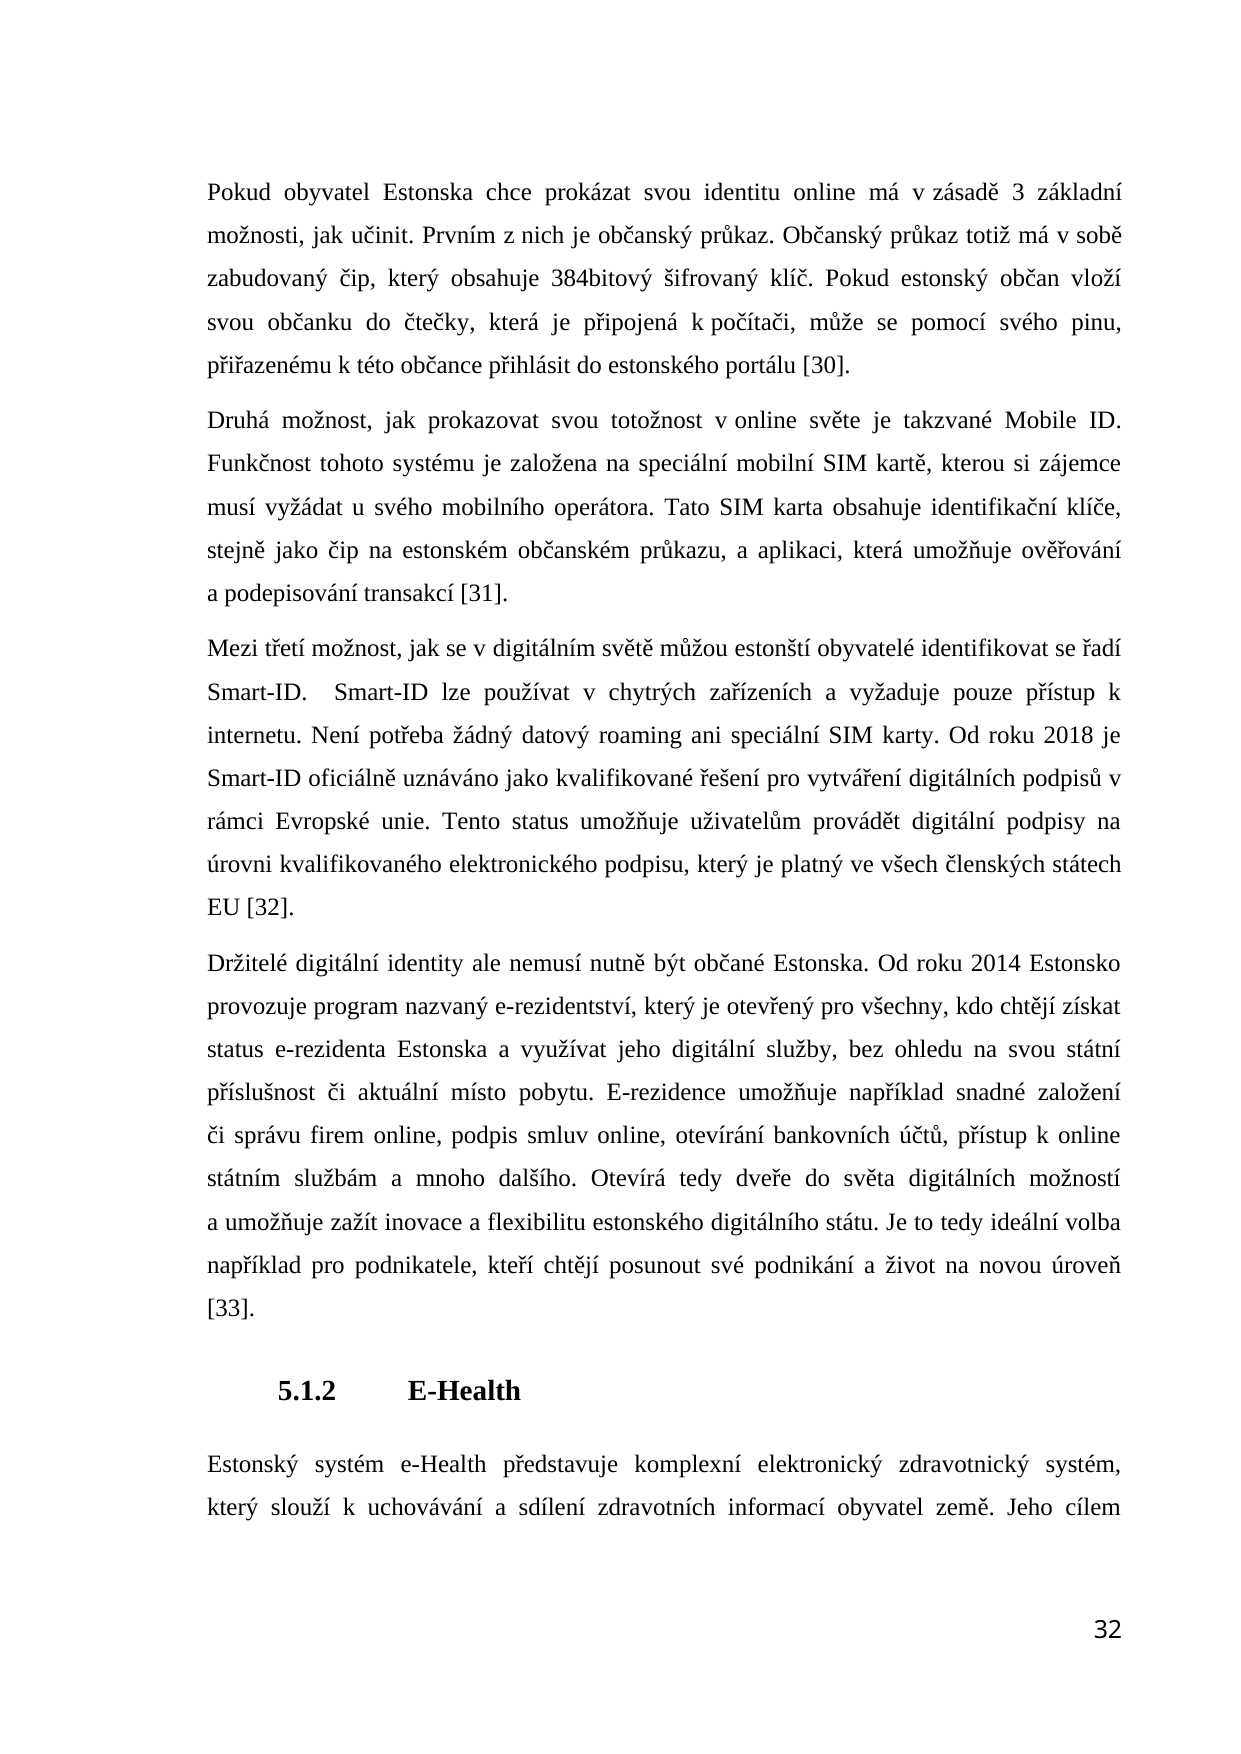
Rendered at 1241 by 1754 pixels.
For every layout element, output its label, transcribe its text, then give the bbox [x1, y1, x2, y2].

text Druhá možnost, jak prokazovat svou totožnost v online světe je takzvané Mobile ID. Funkčnost tohoto systému je založena na speciální mobilní SIM kartě, kterou si zájemce musí vyžádat u svého mobilního operátora. Tato SIM karta obsahuje identifikační klíče, stejně jako čip na estonském občanském průkazu, a aplikaci, která umožňuje ověřování a podepisování transakcí . [207, 405, 1122, 607]
text E-Health [278, 1373, 1122, 1407]
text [207, 1449, 1122, 1521]
text Pokud obyvatel Estonska chce prokázat svou identitu online má v zásadě 3 základní možnosti, jak učinit. Prvním z nich je občanský průkaz. Občanský průkaz totiž má v sobě zabudovaný čip, který obsahuje 384bitový šifrovaný klíč. Pokud estonský občan vloží svou občanku do čtečky, která je připojená k počítači, může se pomocí svého pinu, přiřazenému k této občance přihlásit do estonského portálu . [207, 177, 1122, 378]
text Mezi třetí možnost, jak se v digitálním světě můžou estonští obyvatelé identifikovat se řadí Smart-ID. Smart-ID lze používat v chytrých zařízeních a vyžaduje pouze přístup k internetu. Není potřeba žádný datový roaming ani speciální SIM karty. Od roku 2018 je Smart-ID oficiálně uznáváno jako kvalifikované řešení pro vytváření digitálních podpisů v rámci Evropské unie. Tento status umožňuje uživatelům provádět digitální podpisy na úrovni kvalifikovaného elektronického podpisu, který je platný ve všech členských státech EU . [207, 633, 1122, 921]
text Držitelé digitální identity ale nemusí nutně být občané Estonska. Od roku 2014 Estonsko provozuje program nazvaný e-rezidentství, který je otevřený pro všechny, kdo chtějí získat status e-rezidenta Estonska a využívat jeho digitální služby, bez ohledu na svou státní příslušnost či aktuální místo pobytu. E-rezidence umožňuje například snadné založení či správu firem online, podpis smluv online, otevírání bankovních účtů, přístup k online státním službám a mnoho dalšího. Otevírá tedy dveře do světa digitálních možností a umožňuje zažít inovace a flexibilitu estonského digitálního státu. Je to tedy ideální volba například pro podnikatele, kteří chtějí posunout své podnikání a život na novou úroveň. [207, 948, 1122, 1322]
